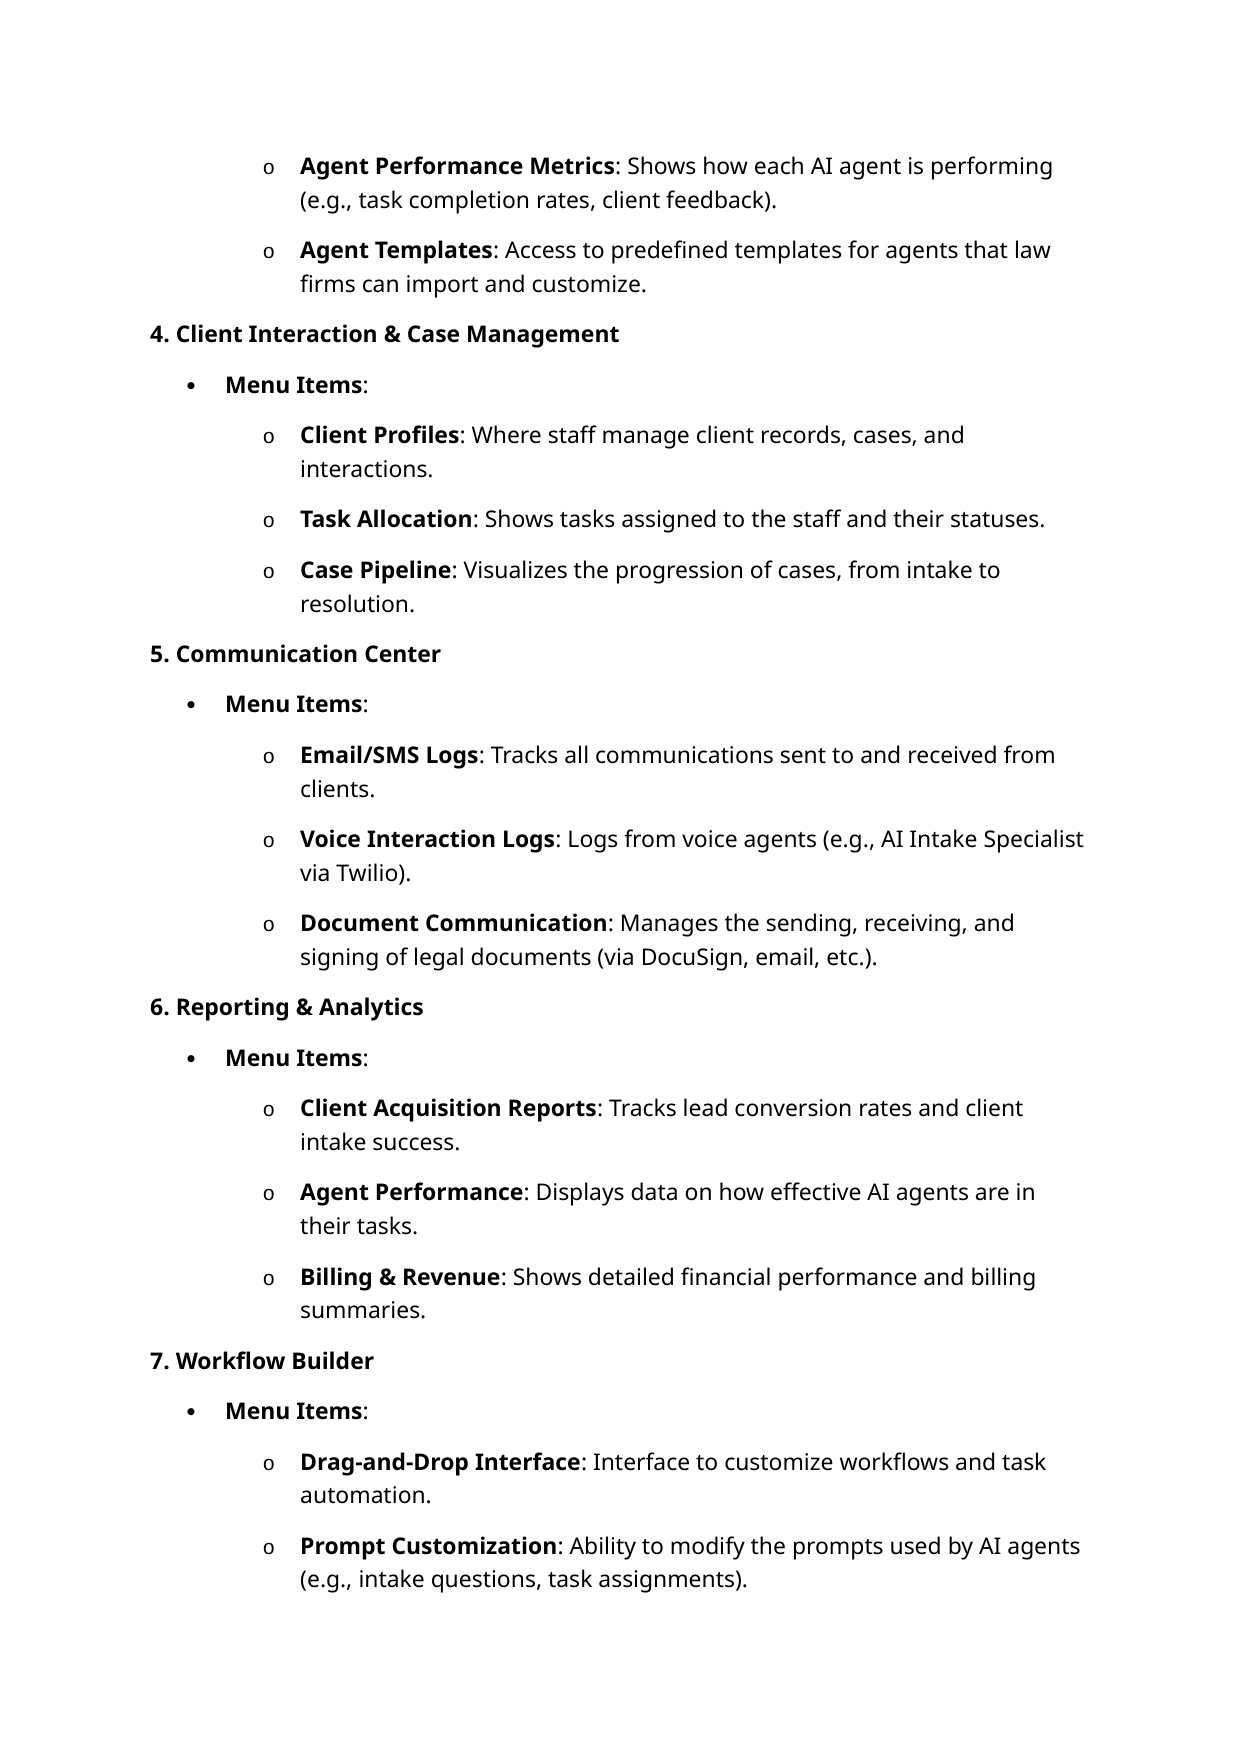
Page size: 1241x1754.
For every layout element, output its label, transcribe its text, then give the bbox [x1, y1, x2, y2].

list Client Profiles: Where staff manage client records, cases, and interactions. [262, 419, 1090, 484]
list Case Pipeline: Visualizes the progression of cases, from intake to resolution. [262, 554, 1090, 619]
list Menu Items: [187, 1395, 1090, 1426]
list Task Allocation: Shows tasks assigned to the staff and their statuses. [262, 503, 1090, 534]
list Menu Items: [187, 369, 1090, 400]
list Billing & Revenue: Shows detailed financial performance and billing summaries. [262, 1260, 1090, 1325]
text 7. Workflow Builder [150, 1344, 1090, 1376]
text 5. Communication Center [150, 638, 1090, 669]
list Agent Templates: Access to predefined templates for agents that law firms can import and customize. [262, 234, 1090, 299]
list Menu Items: [187, 688, 1090, 719]
list Email/SMS Logs: Tracks all communications sent to and received from clients. [262, 739, 1090, 804]
text 4. Client Interaction & Case Management [150, 318, 1090, 349]
list Document Communication: Manages the sending, receiving, and signing of legal documents (via DocuSign, email, etc.). [262, 907, 1090, 972]
list Client Acquisition Reports: Tracks lead conversion rates and client intake success. [262, 1092, 1090, 1157]
list Prompt Customization: Ability to modify the prompts used by AI agents (e.g., intake questions, task assignments). [262, 1529, 1090, 1594]
list Voice Interaction Logs: Logs from voice agents (e.g., AI Intake Specialist via Twilio). [262, 823, 1090, 888]
list Drag-and-Drop Interface: Interface to customize workflows and task automation. [262, 1445, 1090, 1510]
list Menu Items: [187, 1042, 1090, 1073]
text 6. Reporting & Analytics [150, 991, 1090, 1022]
list Agent Performance Metrics: Shows how each AI agent is performing (e.g., task completion rates, client feedback). [262, 150, 1090, 215]
list Agent Performance: Displays data on how effective AI agents are in their tasks. [262, 1176, 1090, 1241]
